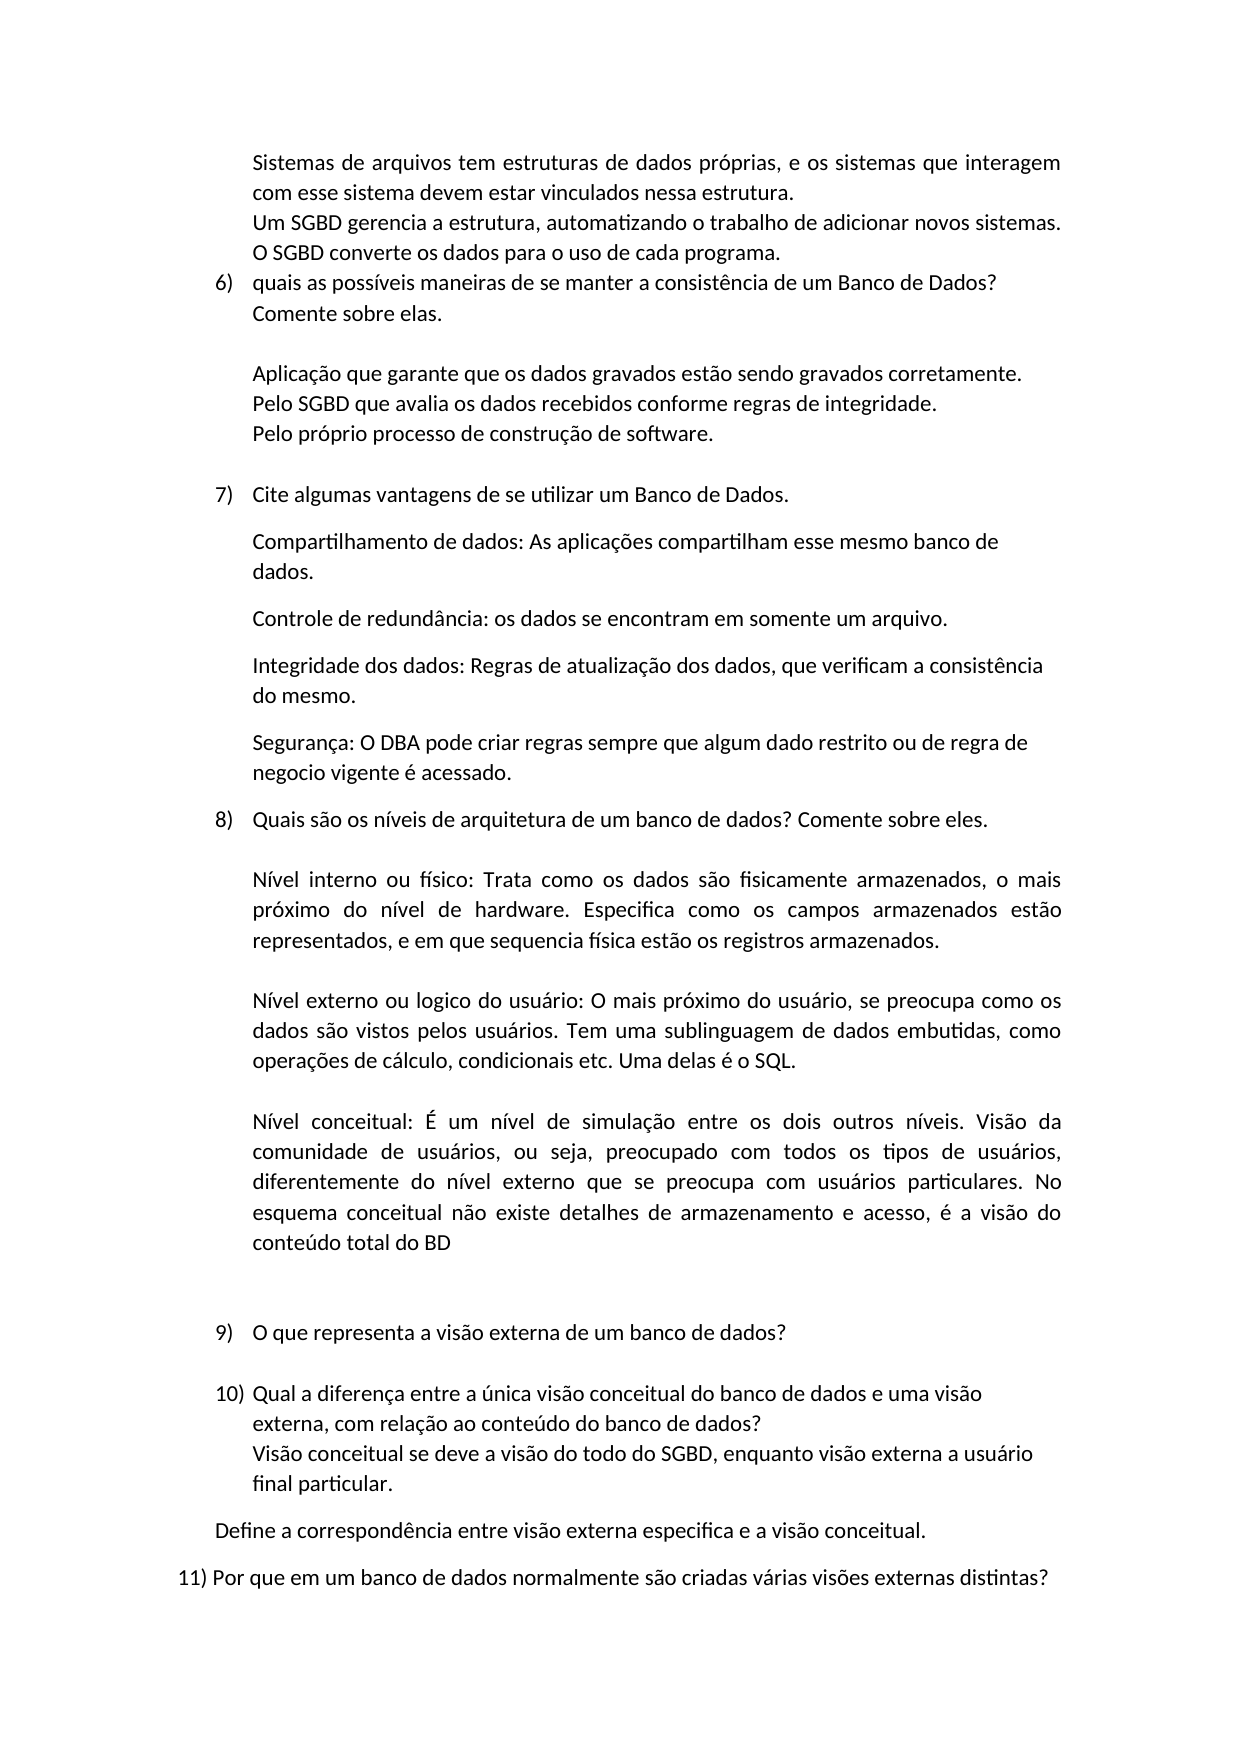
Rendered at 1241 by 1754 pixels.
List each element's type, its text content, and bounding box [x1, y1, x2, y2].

list Nível conceitual: É um nível de simulação entre os dois outros níveis. Visão da comunidade de usuários, ou seja, preocupado com todos os tipos de usuários, diferentemente do nível externo que se preocupa com usuários particulares. No esquema conceitual não existe detalhes de armazenamento e acesso, é a visão do conteúdo total do BD [252, 1107, 1063, 1256]
text Controle de redundância: os dados se encontram em somente um arquivo. [252, 604, 1063, 632]
text Segurança: O DBA pode criar regras sempre que algum dado restrito ou de regra de negocio vigente é acessado. [252, 728, 1063, 786]
list Nível interno ou físico: Trata como os dados são fisicamente armazenados, o mais próximo do nível de hardware. Especifica como os campos armazenados estão representados, e em que sequencia física estão os registros armazenados. [252, 865, 1063, 954]
text Define a correspondência entre visão externa especifica e a visão conceitual. [215, 1516, 1063, 1544]
list Sistemas de arquivos tem estruturas de dados próprias, e os sistemas que interagem com esse sistema devem estar vinculados nessa estrutura. [252, 148, 1063, 206]
list Qual a diferença entre a única visão conceitual do banco de dados e uma visão externa, com relação ao conteúdo do banco de dados? [215, 1379, 1063, 1437]
list Aplicação que garante que os dados gravados estão sendo gravados corretamente. [252, 359, 1063, 387]
list quais as possíveis maneiras de se manter a consistência de um Banco de Dados? Comente sobre elas. [215, 268, 1063, 327]
list Nível externo ou logico do usuário: O mais próximo do usuário, se preocupa como os dados são vistos pelos usuários. Tem uma sublinguagem de dados embutidas, como operações de cálculo, condicionais etc. Uma delas é o SQL. [252, 986, 1063, 1074]
list Cite algumas vantagens de se utilizar um Banco de Dados. [215, 480, 1063, 508]
list Um SGBD gerencia a estrutura, automatizando o trabalho de adicionar novos sistemas. O SGBD converte os dados para o uso de cada programa. [252, 208, 1063, 266]
list Pelo próprio processo de construção de software. [252, 419, 1063, 447]
text 11) Por que em um banco de dados normalmente são criadas várias visões externas distintas? [177, 1563, 1063, 1591]
list Visão conceitual se deve a visão do todo do SGBD, enquanto visão externa a usuário final particular. [252, 1439, 1063, 1497]
list Pelo SGBD que avalia os dados recebidos conforme regras de integridade. [252, 389, 1063, 417]
text Compartilhamento de dados: As aplicações compartilham esse mesmo banco de dados. [252, 527, 1063, 585]
list O que representa a visão externa de um banco de dados? [215, 1318, 1063, 1346]
list Integridade dos dados: Regras de atualização dos dados, que verificam a consistência do mesmo. [252, 651, 1063, 709]
list Quais são os níveis de arquitetura de um banco de dados? Comente sobre eles. [215, 805, 1063, 833]
